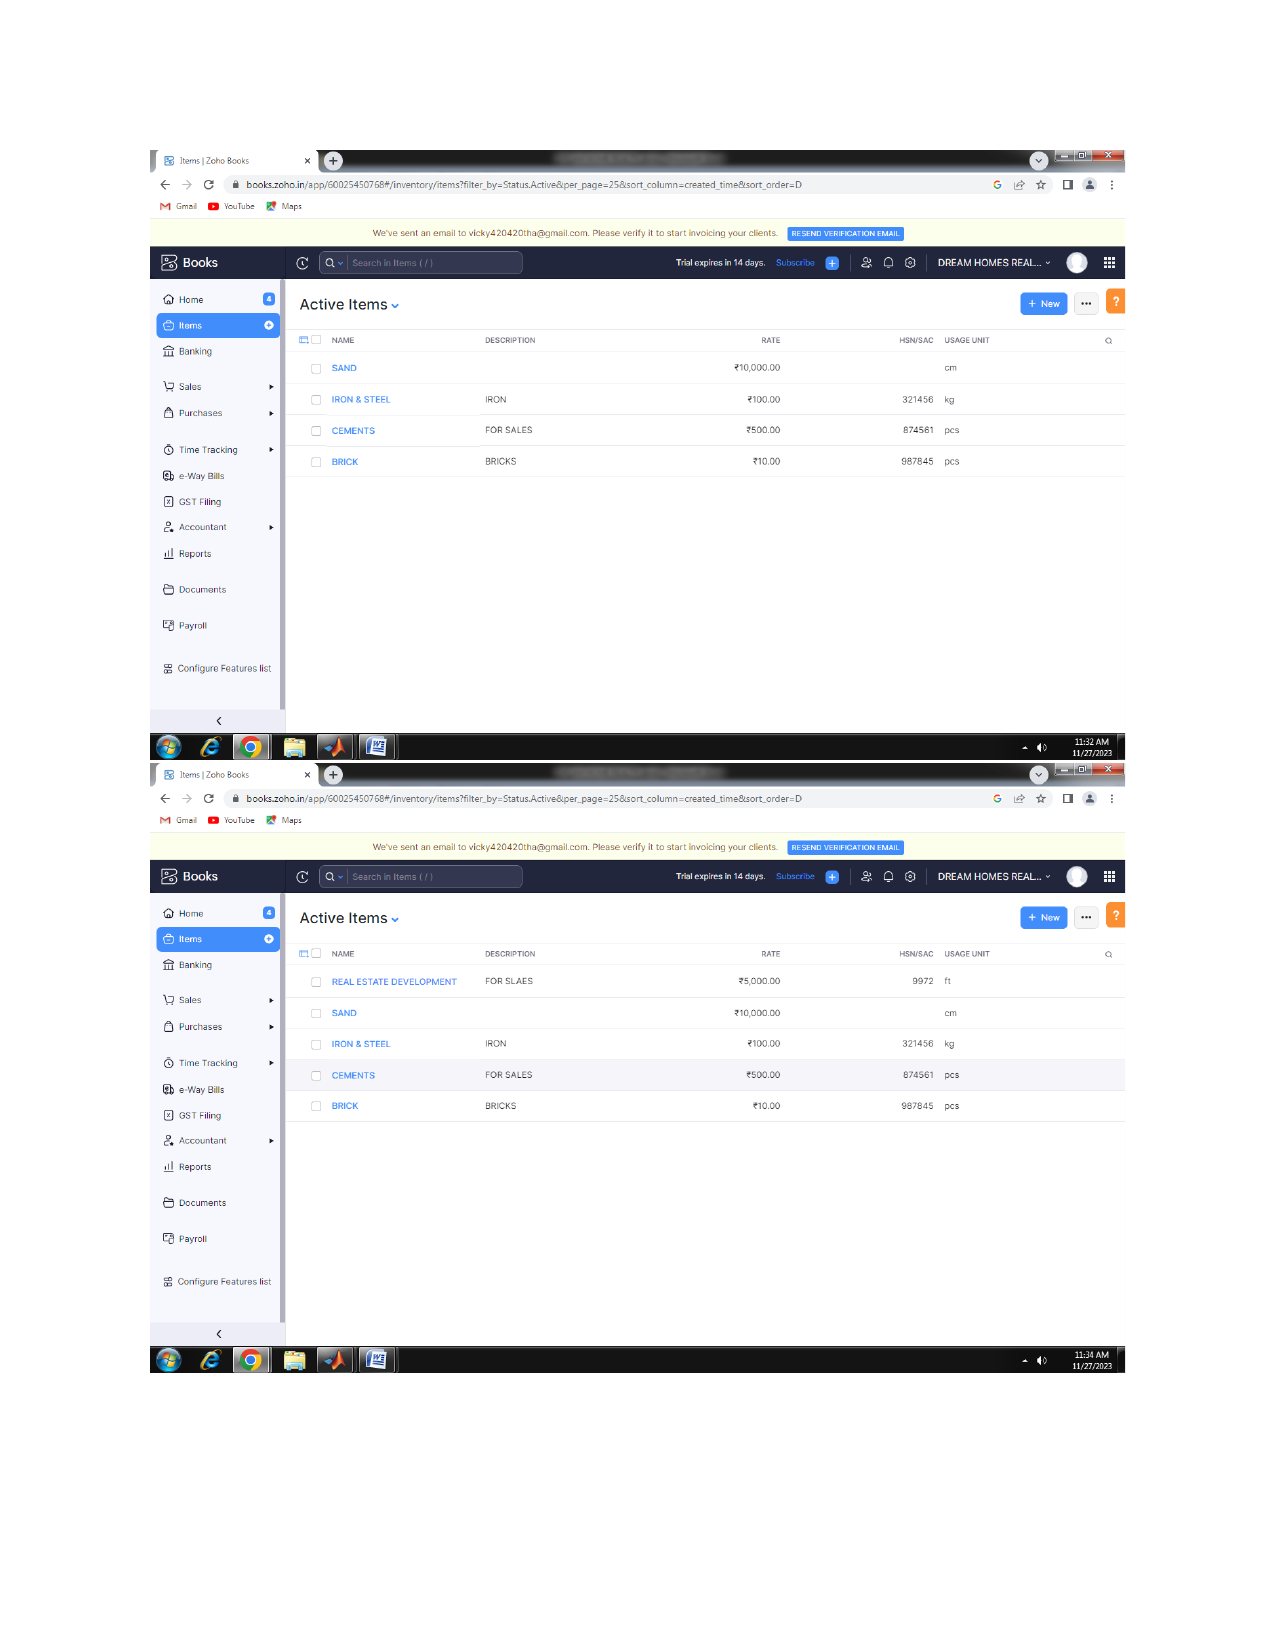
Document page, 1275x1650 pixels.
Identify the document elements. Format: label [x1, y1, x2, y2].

picture [150, 150, 1125, 760]
picture [150, 763, 1125, 1373]
